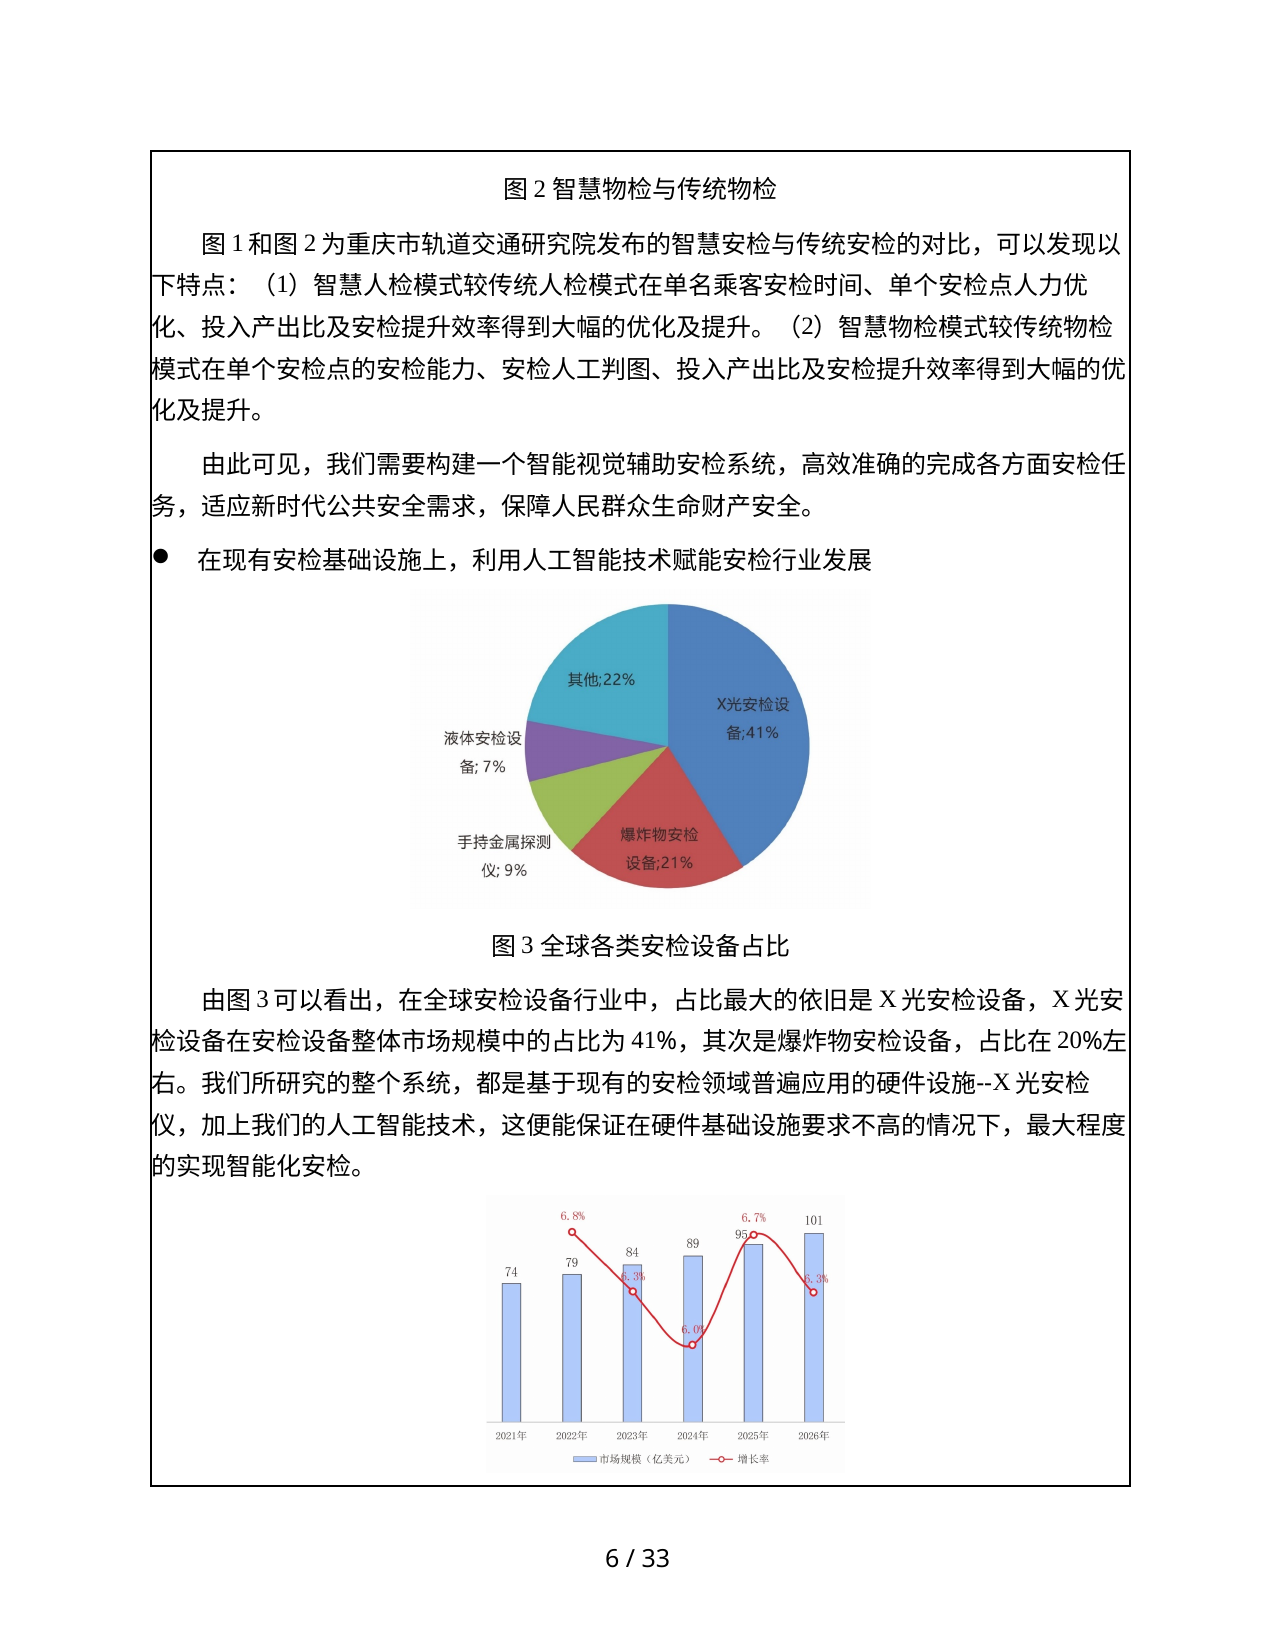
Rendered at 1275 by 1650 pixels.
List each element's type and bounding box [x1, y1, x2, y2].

table_header [152, 152, 1129, 1485]
picture [485, 1195, 845, 1473]
picture [410, 589, 871, 909]
